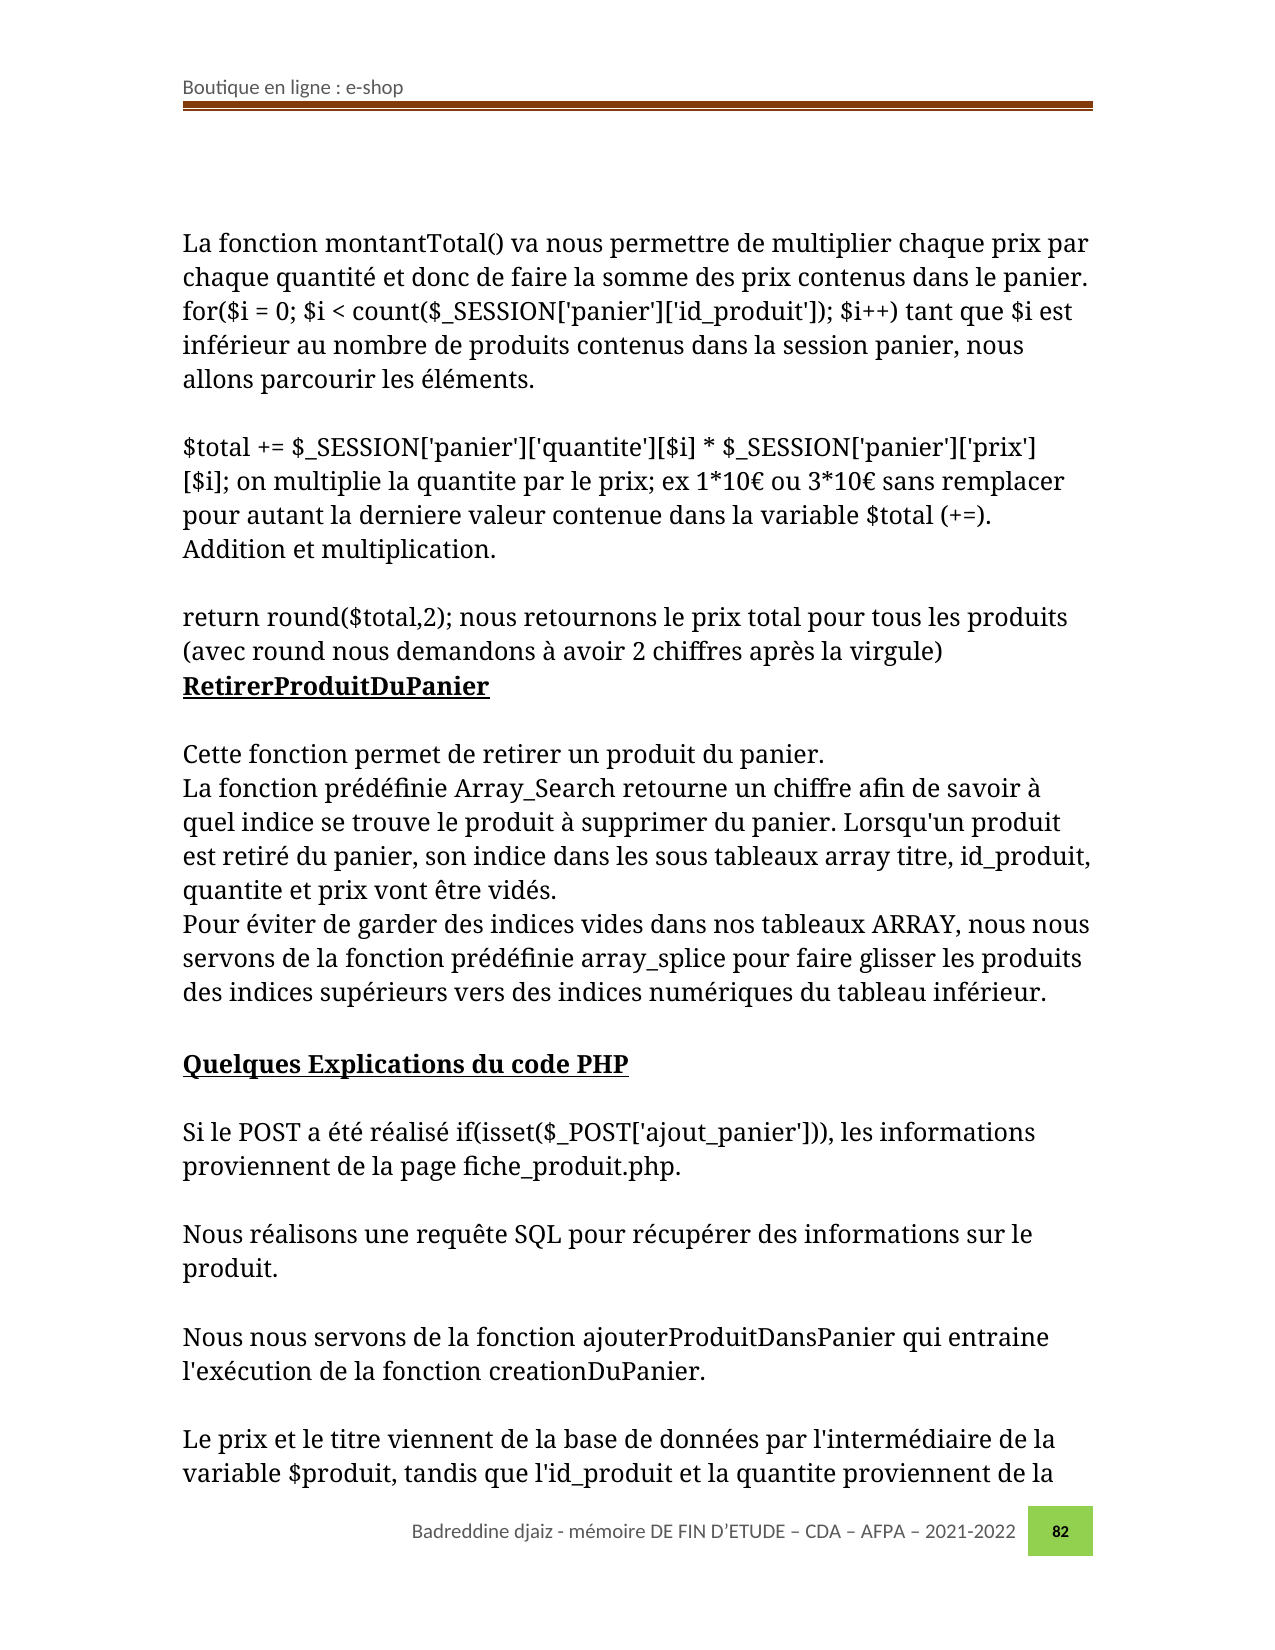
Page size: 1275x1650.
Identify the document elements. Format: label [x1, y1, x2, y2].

text [182, 1047, 1093, 1489]
text [182, 191, 1093, 1034]
